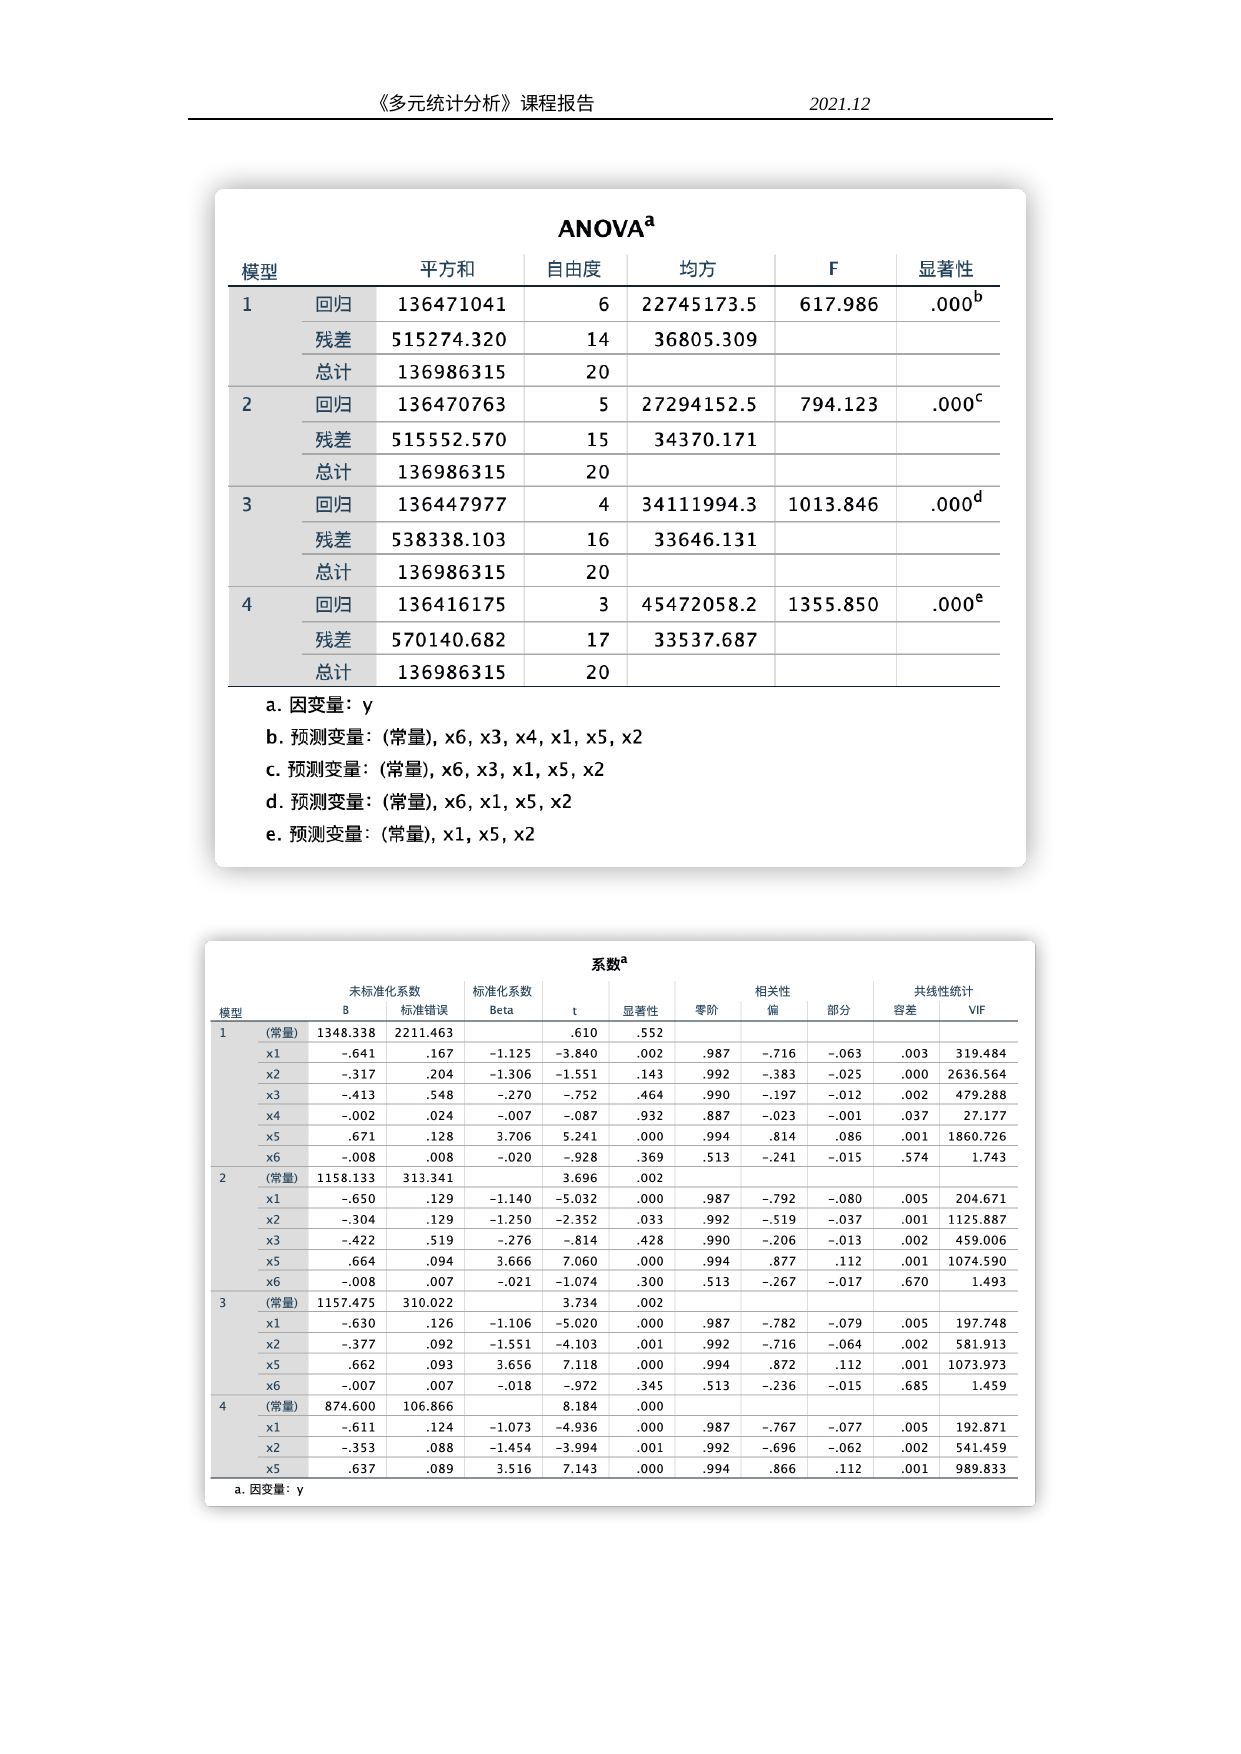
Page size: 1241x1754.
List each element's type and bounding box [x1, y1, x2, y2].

picture [187, 923, 1053, 1524]
picture [187, 162, 1053, 894]
